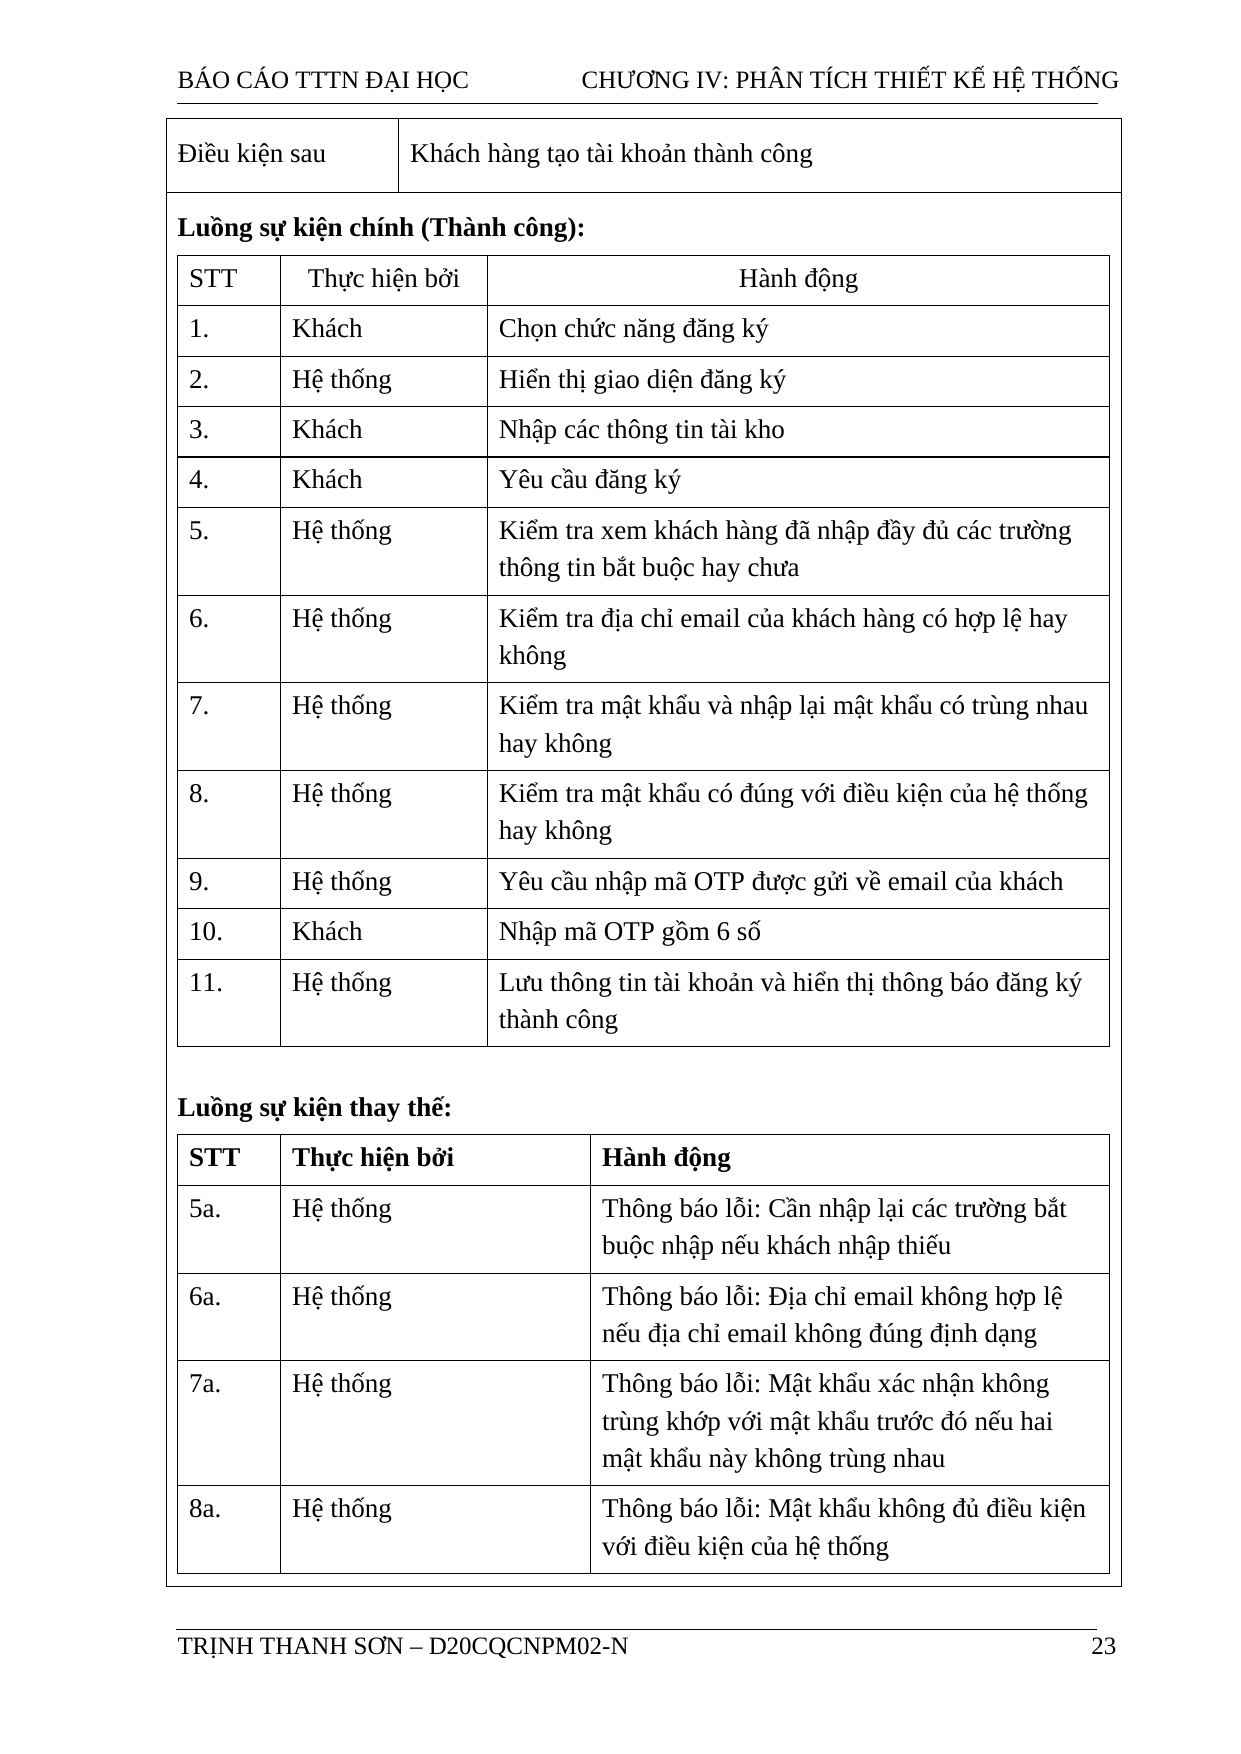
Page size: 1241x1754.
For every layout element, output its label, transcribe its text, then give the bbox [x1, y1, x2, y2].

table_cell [167, 193, 1121, 1586]
table_cell Điều kiện sau [167, 119, 398, 192]
table_cell Khách hàng tạo tài khoản thành công [399, 119, 1121, 192]
